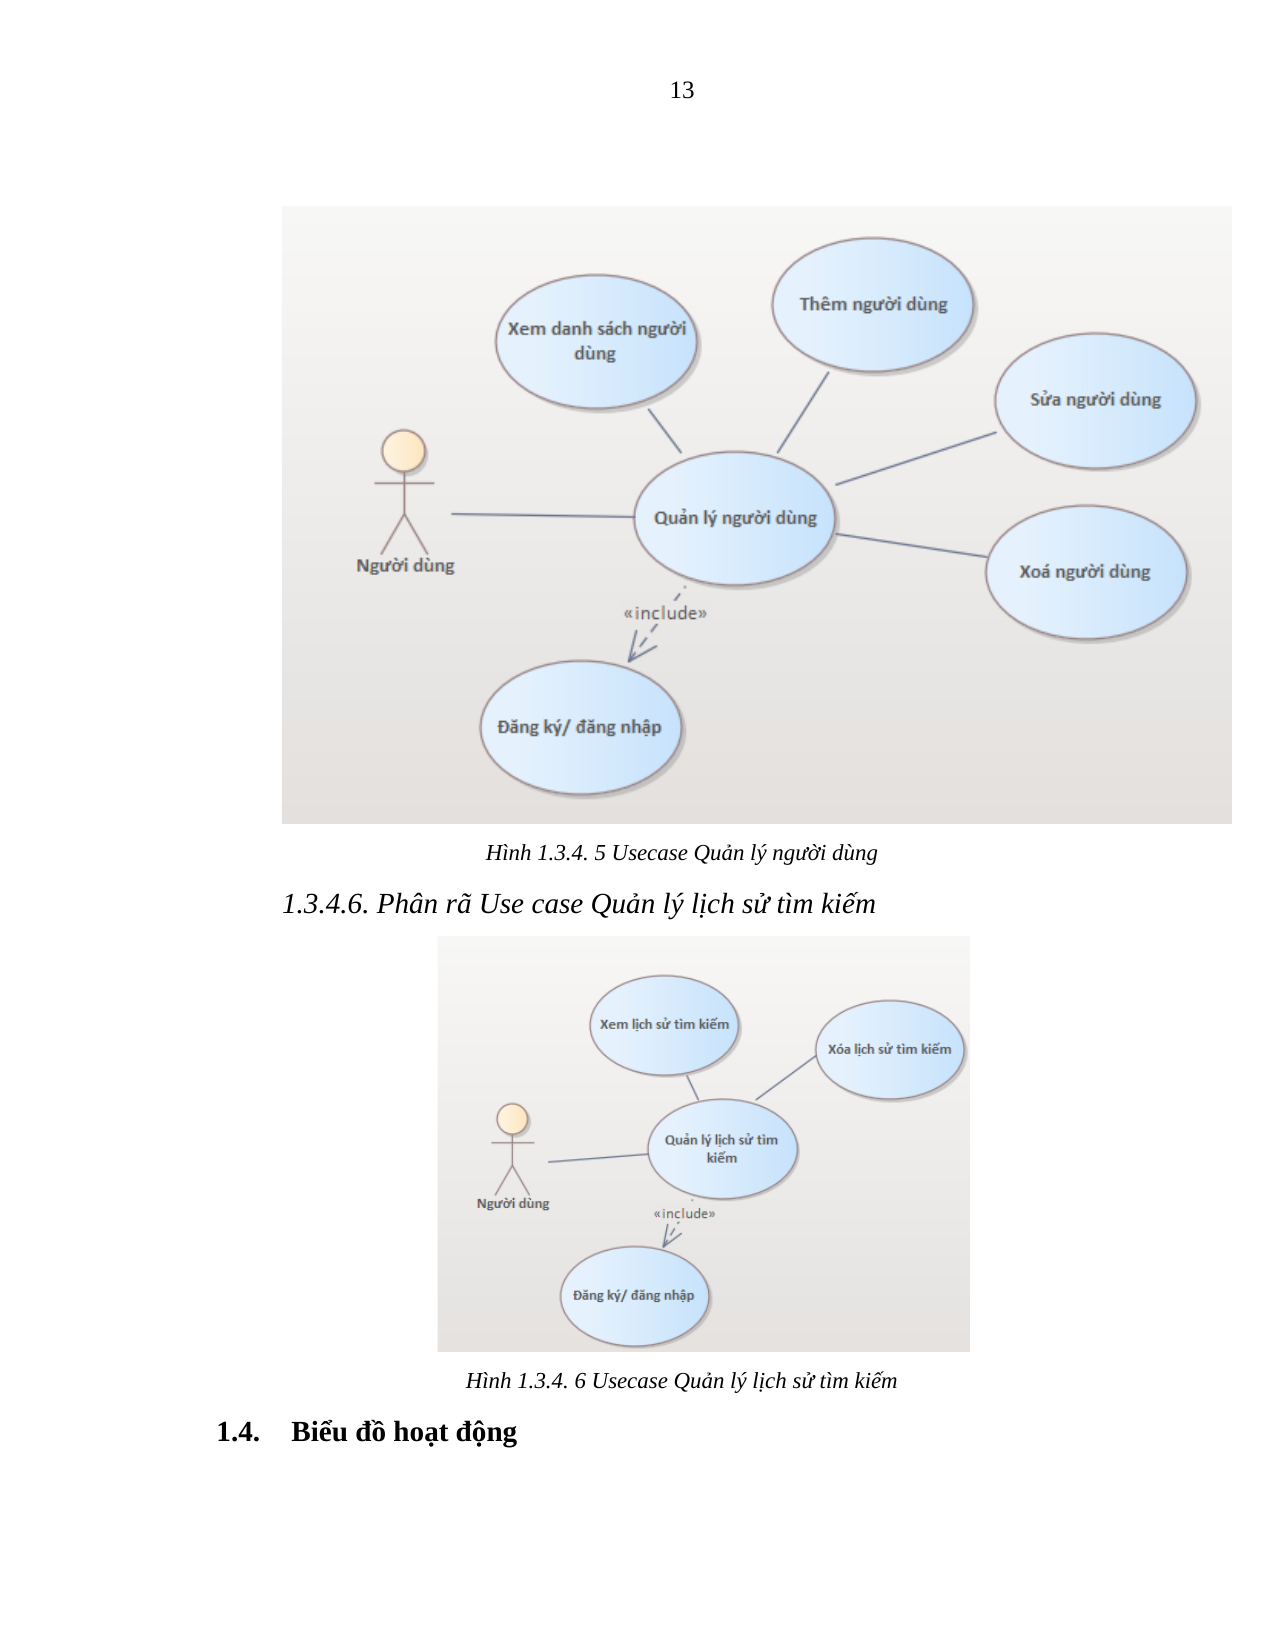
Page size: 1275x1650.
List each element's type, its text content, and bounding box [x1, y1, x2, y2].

picture [281, 206, 1232, 824]
picture [437, 936, 970, 1352]
text Hình 1.3.4. 5 Usecase Quản lý người dùng [207, 839, 1157, 866]
list Biểu đồ hoạt động [216, 1414, 1126, 1448]
text Hình 1.3.4. 6 Usecase Quản lý lịch sử tìm kiếm [207, 1367, 1157, 1394]
text 1.3.4.6. Phân rã Use case Quản lý lịch sử tìm kiếm [207, 886, 1126, 919]
